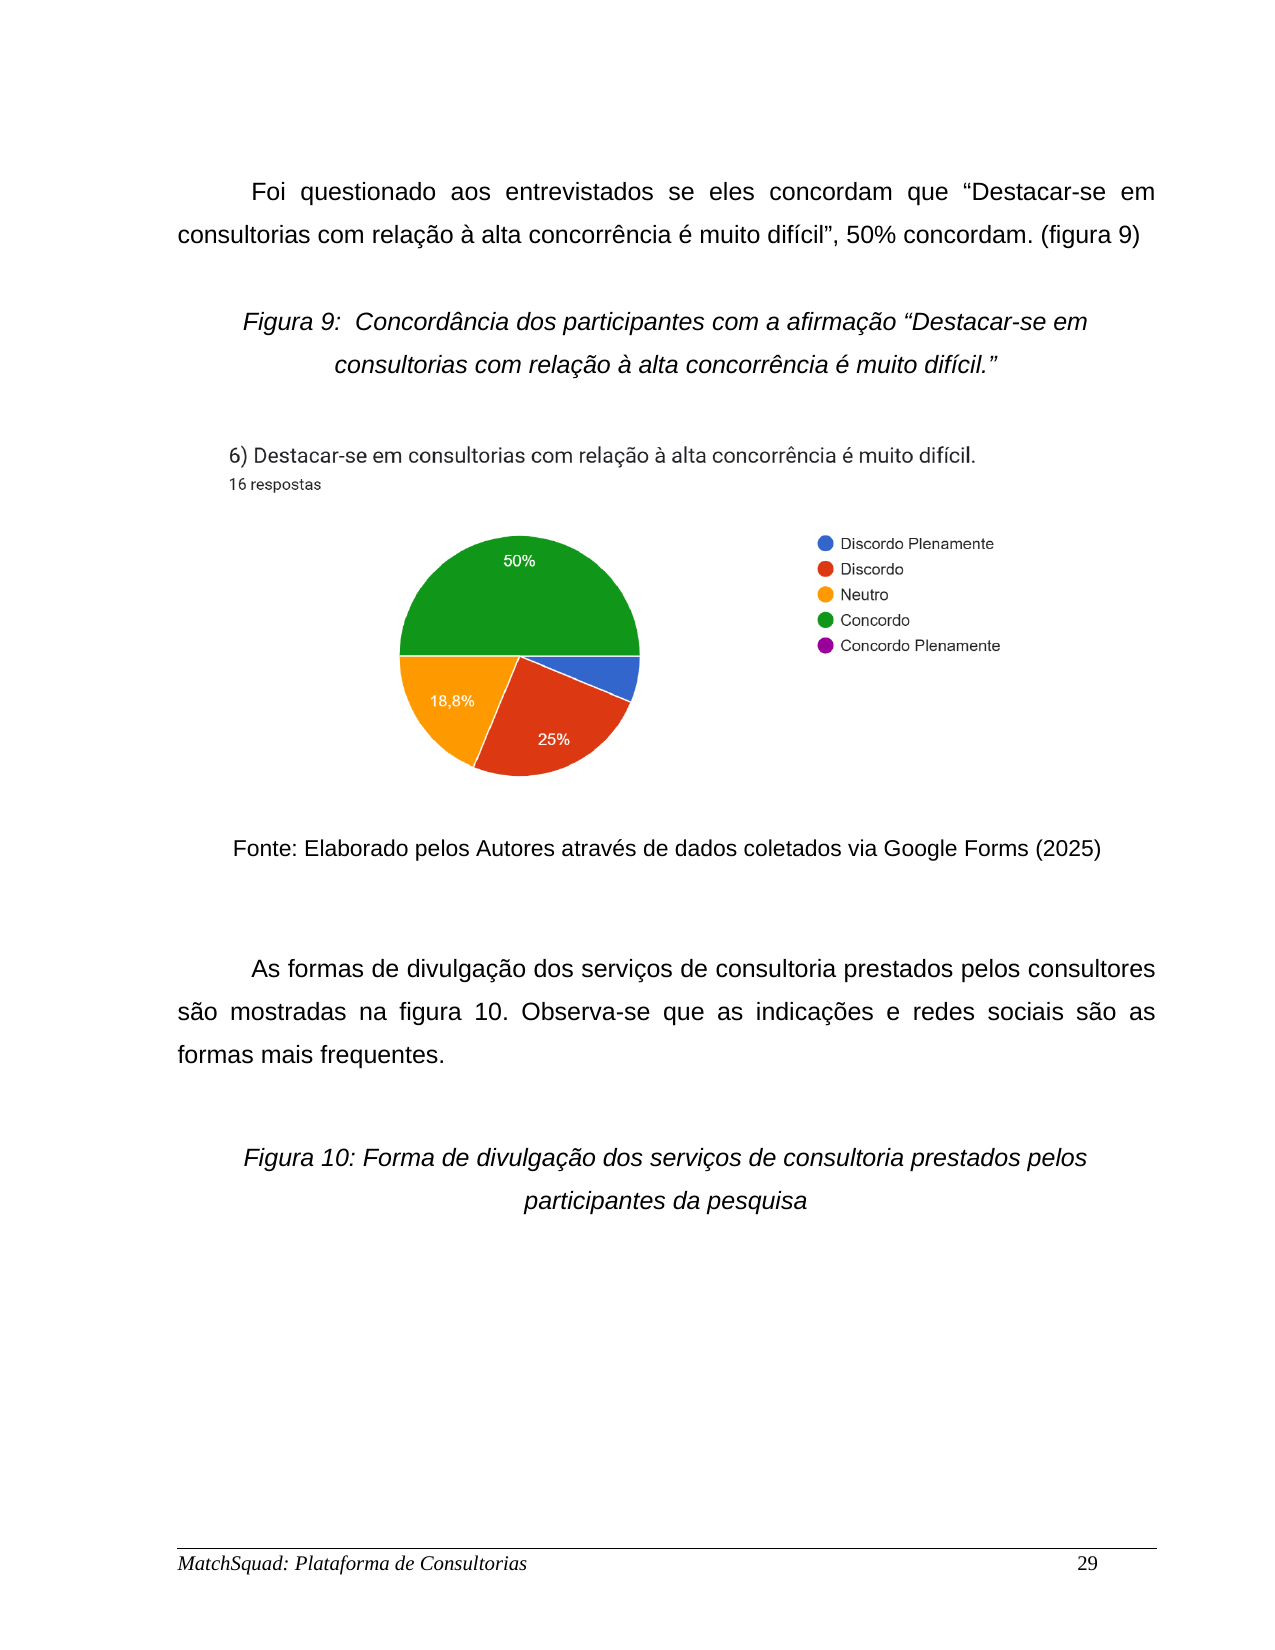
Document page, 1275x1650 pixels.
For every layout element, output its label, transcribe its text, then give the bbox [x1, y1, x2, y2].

text Fonte: Elaborado pelos Autores através de dados coletados via Google Forms (2025) [177, 409, 1157, 861]
text Figura 10: Forma de divulgação dos serviços de consultoria prestados pelos participantes da pesquisa [177, 1143, 1157, 1215]
text As formas de divulgação dos serviços de consultoria prestados pelos consultores são mostradas na figura 10. Observa-se que as indicações e redes sociais são as formas mais frequentes. [177, 954, 1157, 1069]
text Figura 9: Concordância dos participantes com a afirmação “Destacar-se em consultorias com relação à alta concorrência é muito difícil.” [177, 307, 1157, 378]
text Foi questionado aos entrevistados se eles concordam que “Destacar-se em consultorias com relação à alta concorrência é muito difícil”, 50% concordam. (figura 9) [177, 177, 1157, 249]
